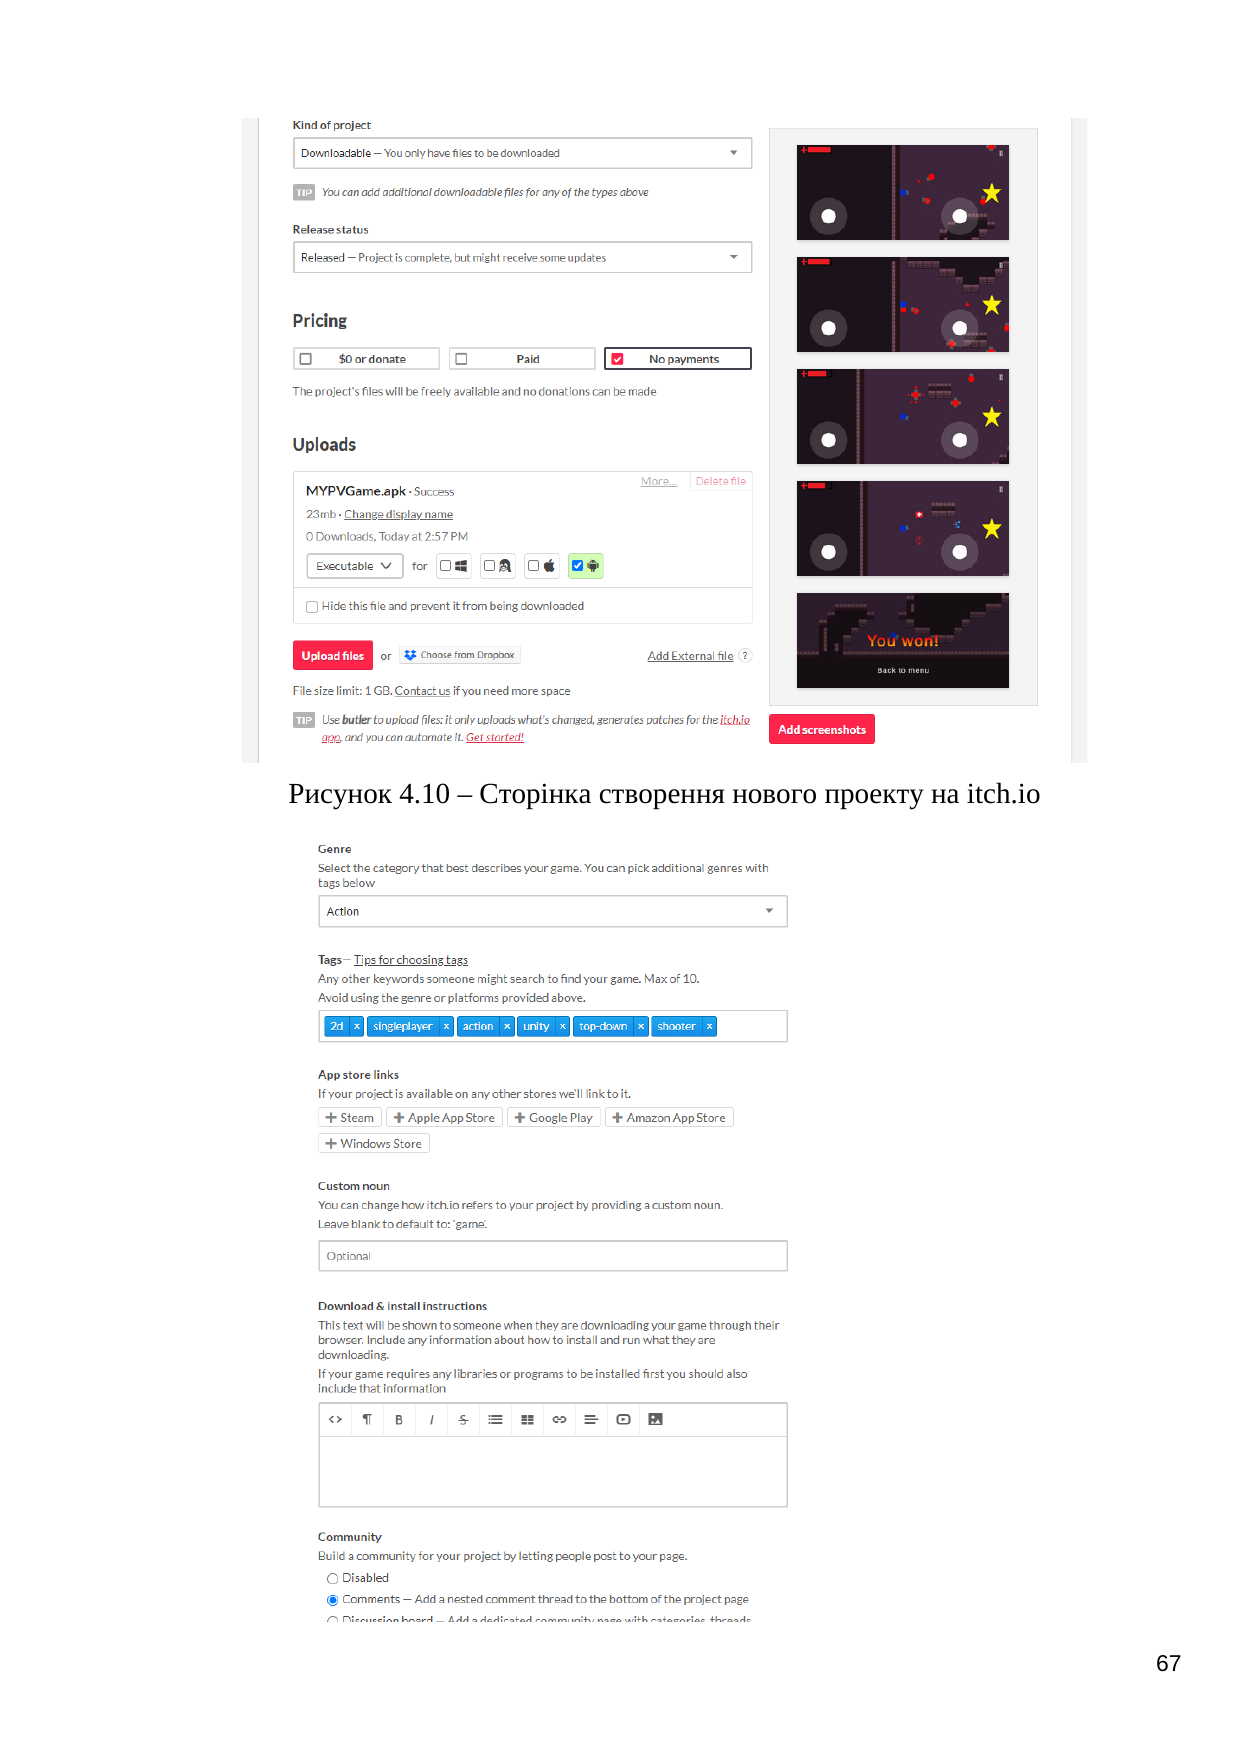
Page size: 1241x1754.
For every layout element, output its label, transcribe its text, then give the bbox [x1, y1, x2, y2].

text Рисунок 4.10 – Сторінка створення нового проекту на itch.io [148, 776, 1181, 809]
picture [286, 826, 1043, 1622]
picture [241, 118, 1088, 763]
